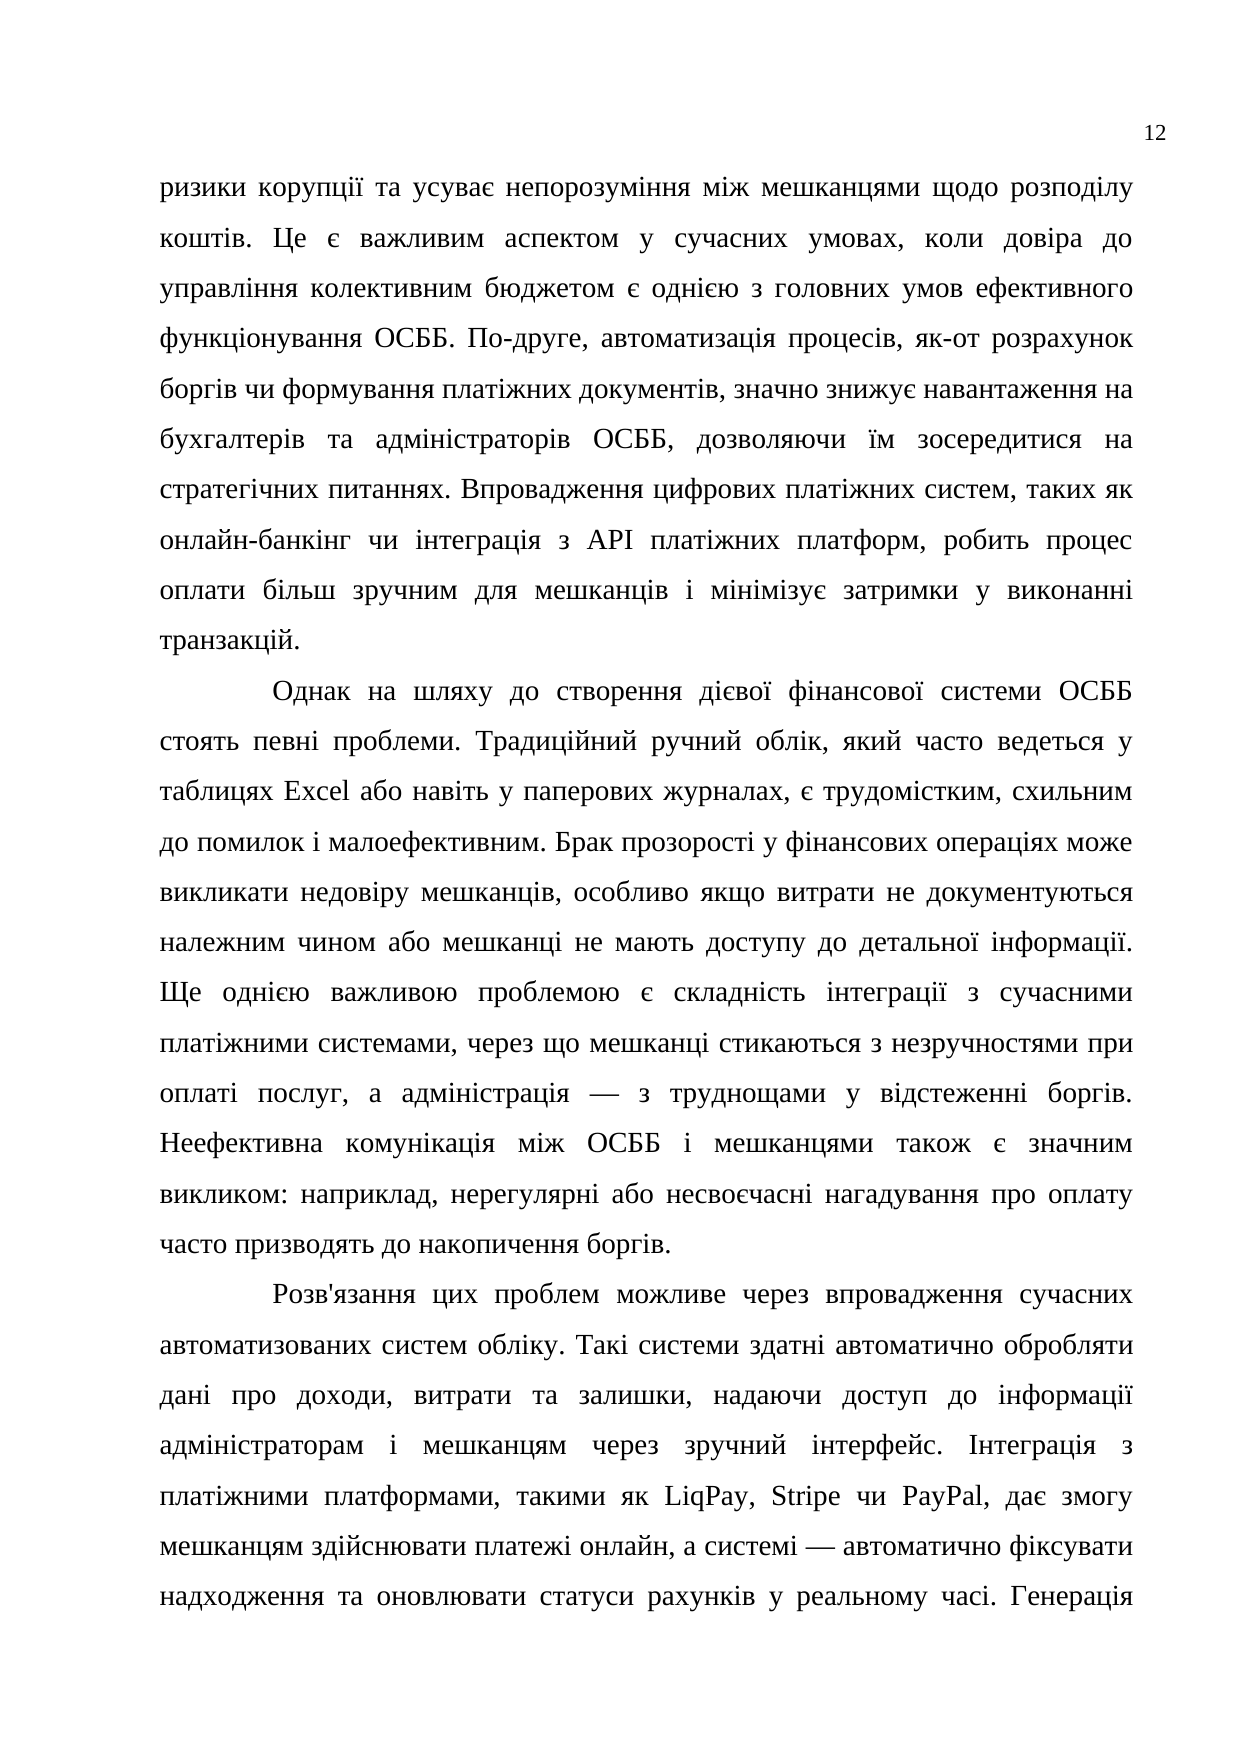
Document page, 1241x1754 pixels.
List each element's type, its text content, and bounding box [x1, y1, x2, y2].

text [159, 169, 1134, 656]
text Однак на шляху до створення дієвої фінансової системи ОСББ стоять певні проблеми. Традиційний ручний облік, який часто ведеться у таблицях Excel або навіть у паперових журналах, є трудомістким, схильним до помилок і малоефективним. Брак прозорості у фінансових операціях може викликати недовіру мешканців, особливо якщо витрати не документуються належним чином або мешканці не мають доступу до детальної інформації. Ще однією важливою проблемою є складність інтеграції з сучасними платіжними системами, через що мешканці стикаються з незручностями при оплаті послуг, а адміністрація — з труднощами у відстеженні боргів. Неефективна комунікація між ОСББ і мешканцями також є значним викликом: наприклад, нерегулярні або несвоєчасні нагадування про оплату часто призводять до накопичення боргів. [159, 673, 1134, 1260]
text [159, 1276, 1134, 1612]
